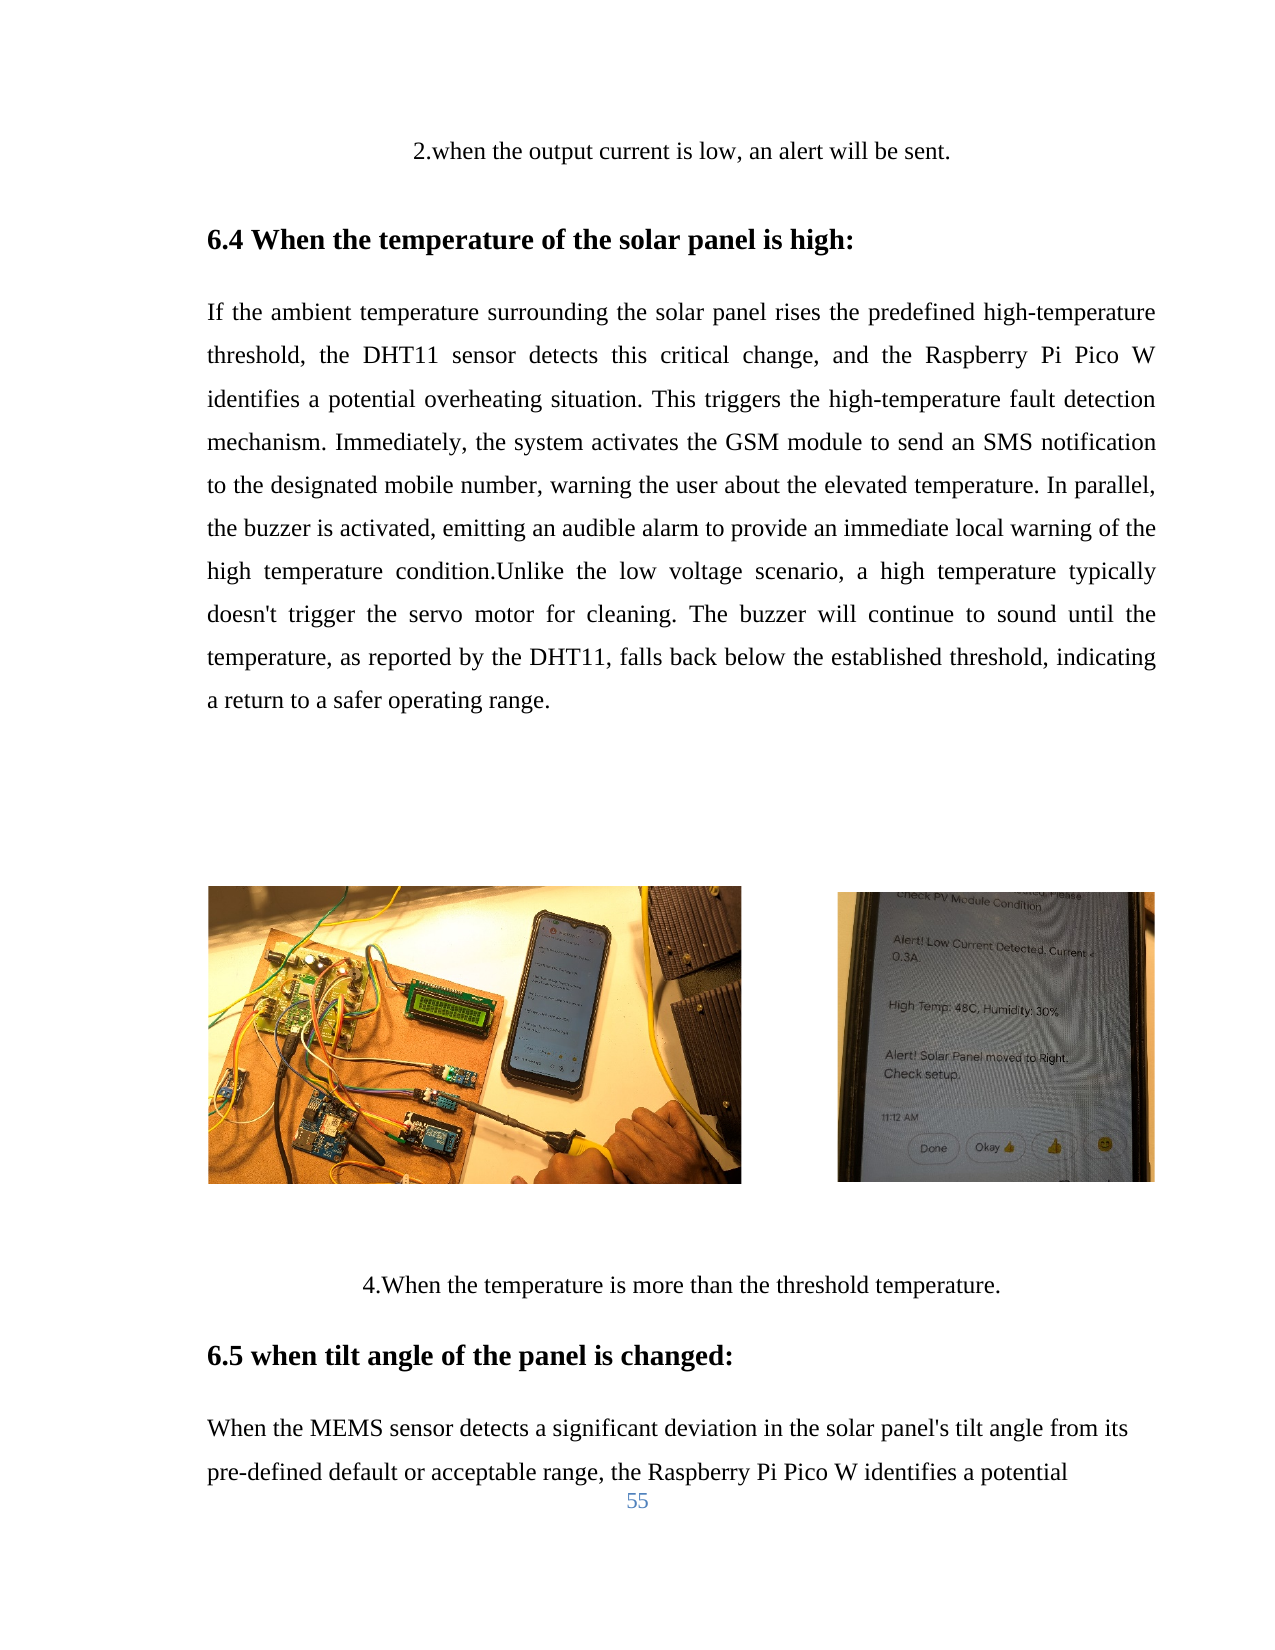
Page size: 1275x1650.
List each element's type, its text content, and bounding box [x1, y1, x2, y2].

text 4.When the temperature is more than the threshold temperature. [207, 1270, 1157, 1299]
text 6.4 When the temperature of the solar panel is high: [207, 222, 1157, 256]
picture [206, 886, 741, 1183]
picture [836, 892, 1155, 1180]
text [207, 1413, 1157, 1485]
text 6.5 when tilt angle of the panel is changed: [207, 1338, 1157, 1372]
text If the ambient temperature surrounding the solar panel rises the predefined high-temperature threshold, the DHT11 sensor detects this critical change, and the Raspberry Pi Pico W identifies a potential overheating situation. This triggers the high-temperature fault detection mechanism. Immediately, the system activates the GSM module to send an SMS notification to the designated mobile number, warning the user about the elevated temperature. In parallel, the buzzer is activated, emitting an audible alarm to provide an immediate local warning of the high temperature condition.Unlike the low voltage scenario, a high temperature typically doesn't trigger the servo motor for cleaning. The buzzer will continue to sound until the temperature, as reported by the DHT11, falls back below the established threshold, indicating a return to a safer operating range. [207, 297, 1157, 714]
text 2.when the output current is low, an alert will be sent. [207, 136, 1157, 164]
